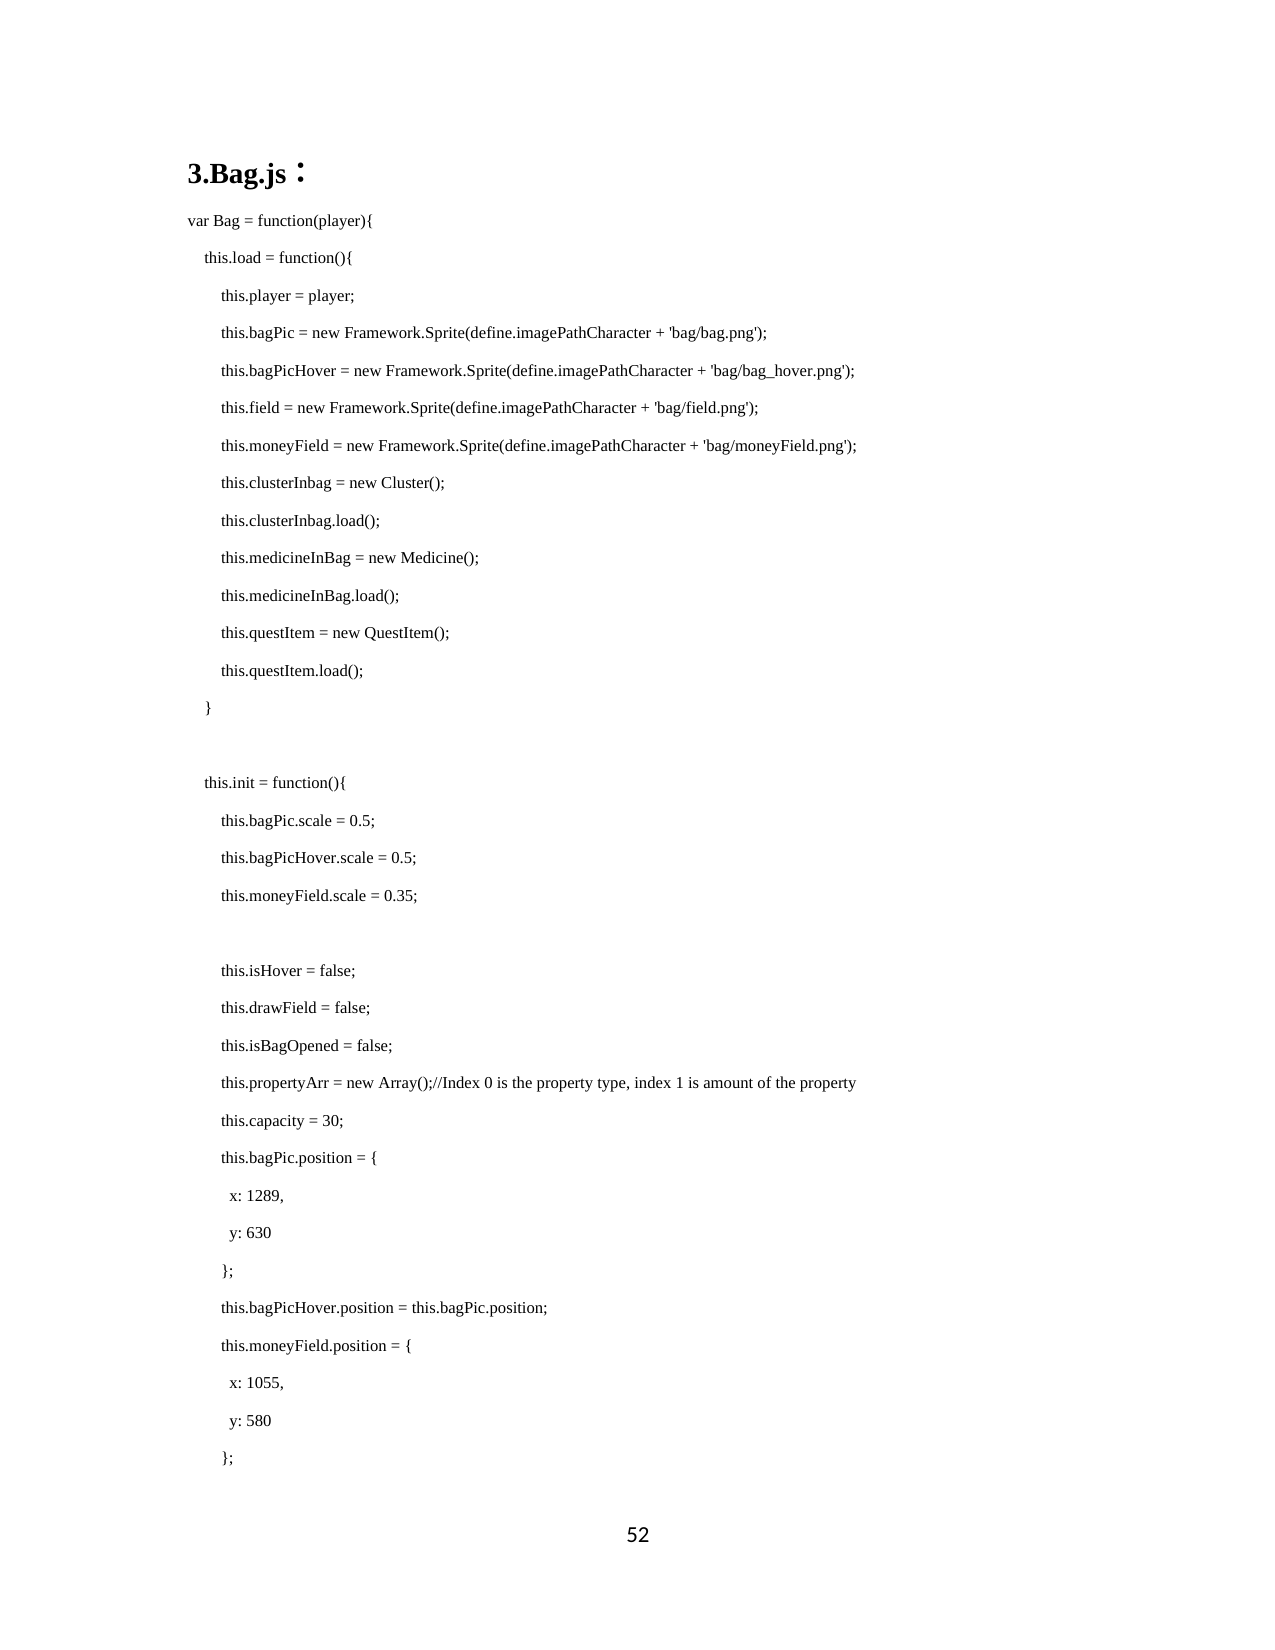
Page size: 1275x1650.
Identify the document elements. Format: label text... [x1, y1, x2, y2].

text this.load = function(){ [187, 246, 1087, 267]
text }; [187, 1259, 1087, 1280]
text this.bagPic.scale = 0.5; [187, 809, 1087, 830]
text x: 1055, [187, 1371, 1087, 1392]
text this.bagPic.position = { [187, 1146, 1087, 1167]
text this.questItem = new QuestItem(); [187, 621, 1087, 642]
text this.medicineInBag = new Medicine(); [187, 546, 1087, 567]
text this.field = new Framework.Sprite(define.imagePathCharacter + 'bag/field.png'); [187, 396, 1087, 417]
text this.isBagOpened = false; [187, 1034, 1087, 1055]
text this.capacity = 30; [187, 1109, 1087, 1130]
text y: 630 [187, 1221, 1087, 1242]
text this.moneyField.scale = 0.35; [187, 884, 1087, 905]
text this.moneyField = new Framework.Sprite(define.imagePathCharacter + 'bag/moneyField.png'); [187, 434, 1087, 455]
text this.questItem.load(); [187, 659, 1087, 680]
text this.drawField = false; [187, 996, 1087, 1017]
text this.bagPic = new Framework.Sprite(define.imagePathCharacter + 'bag/bag.png'); [187, 321, 1087, 342]
text this.clusterInbag.load(); [187, 509, 1087, 530]
text this.clusterInbag = new Cluster(); [187, 471, 1087, 492]
text var Bag = function(player){ [187, 209, 1087, 230]
text } [187, 696, 1087, 717]
text this.medicineInBag.load(); [187, 584, 1087, 605]
text x: 1289, [187, 1184, 1087, 1205]
text this.isHover = false; [187, 959, 1087, 980]
text this.moneyField.position = { [187, 1334, 1087, 1355]
text this.propertyArr = new Array();//Index 0 is the property type, index 1 is amount of the property [187, 1071, 1087, 1092]
text this.player = player; [187, 284, 1087, 305]
text this.bagPicHover = new Framework.Sprite(define.imagePathCharacter + 'bag/bag_hover.png'); [187, 359, 1087, 380]
text this.init = function(){ [187, 771, 1087, 792]
text this.bagPicHover.position = this.bagPic.position; [187, 1296, 1087, 1317]
text this.bagPicHover.scale = 0.5; [187, 846, 1087, 867]
text 3.Bag.js： [187, 150, 1087, 192]
text y: 580 [187, 1409, 1087, 1430]
text }; [187, 1446, 1087, 1467]
